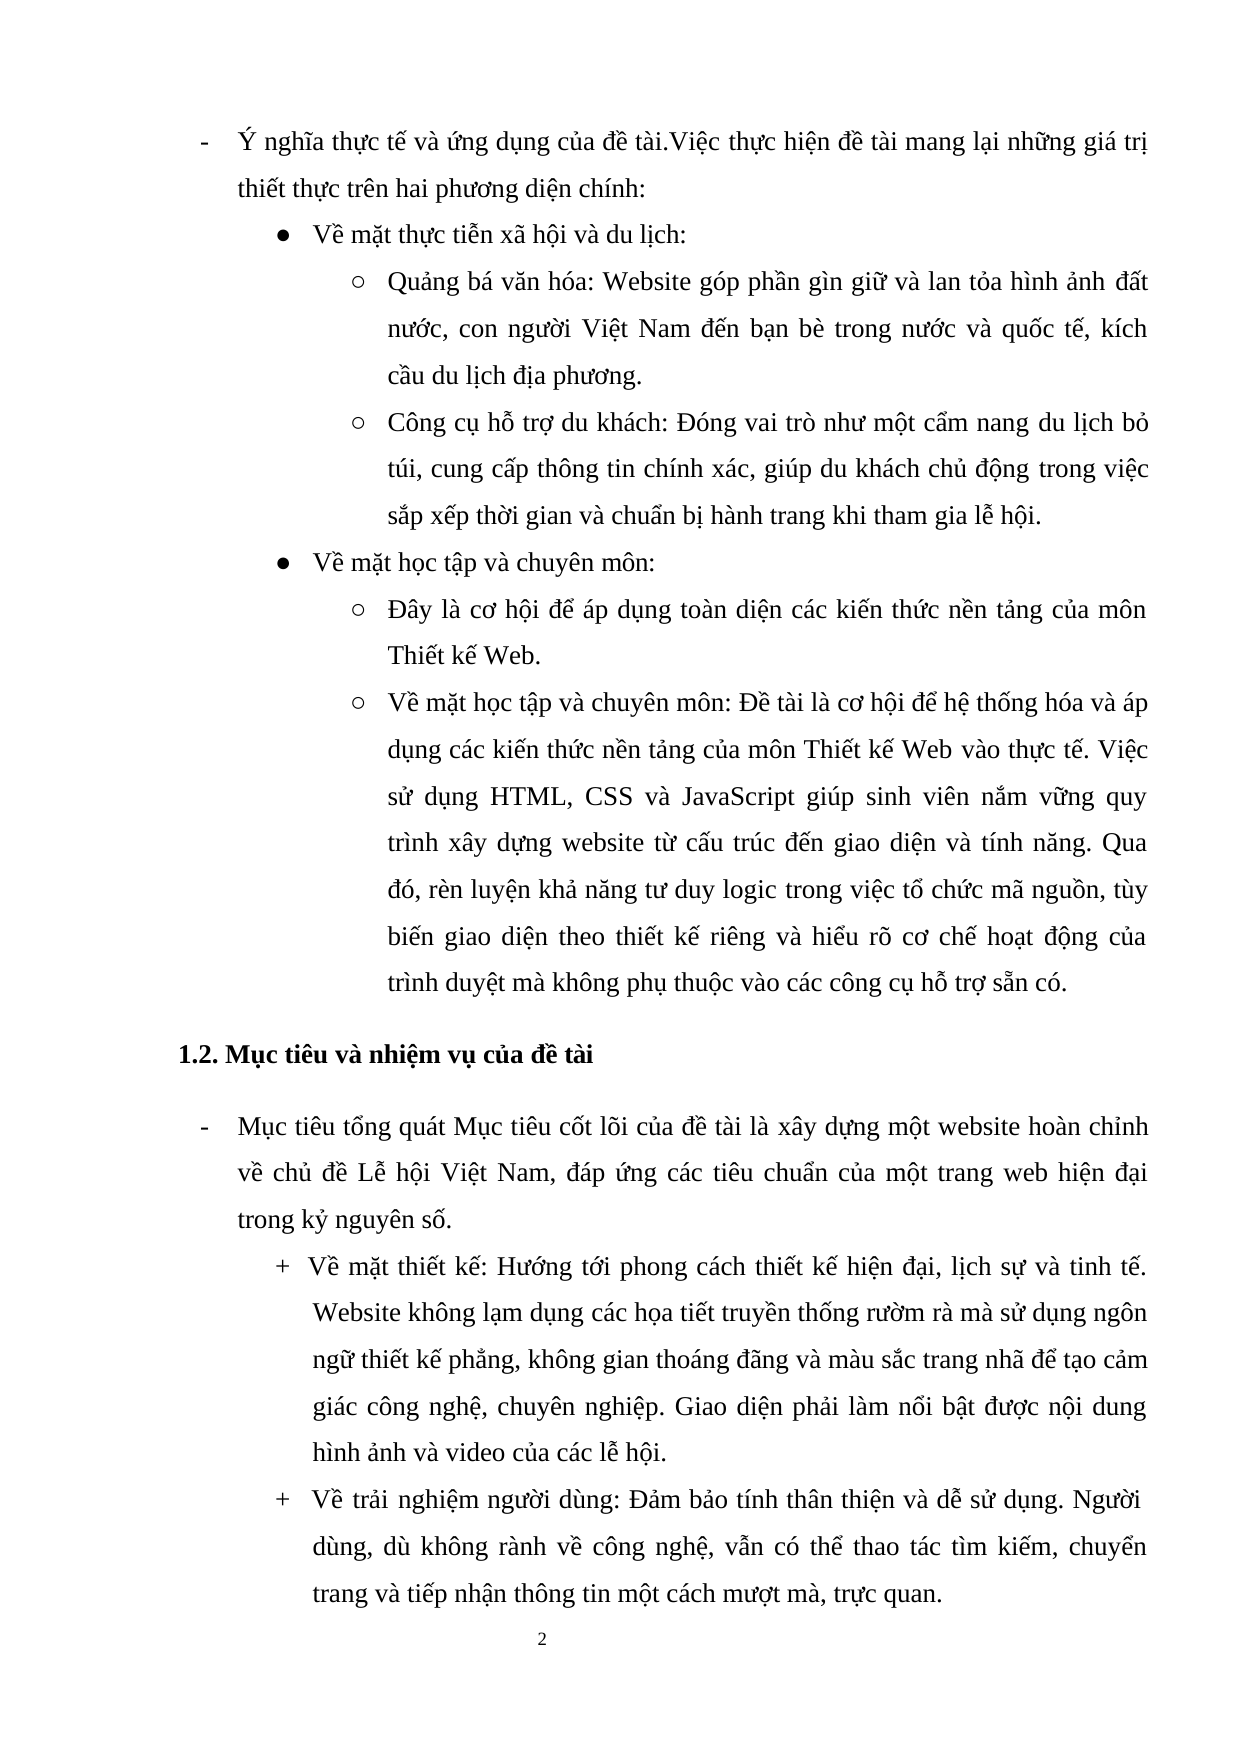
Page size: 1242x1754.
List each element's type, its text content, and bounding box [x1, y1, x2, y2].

list Về mặt thực tiễn xã hội và du lịch: [275, 218, 1227, 250]
text + Về trải nghiệm người dùng: Đảm bảo tính thân thiện và dễ sử dụng. Người [275, 1483, 1227, 1514]
subtitle Mục tiêu và nhiệm vụ của đề tài [178, 1038, 1227, 1069]
list Về mặt học tập và chuyên môn: [275, 546, 1227, 577]
list Đây là cơ hội để áp dụng toàn diện các kiến thức nền tảng của môn Thiết kế Web. [350, 593, 1148, 671]
text dùng, dù không rành về công nghệ, vẫn có thể thao tác tìm kiếm, chuyển trang và tiếp nhận thông tin một cách mượt mà, trực quan. [312, 1514, 1148, 1608]
text + Về mặt thiết kế: Hướng tới phong cách thiết kế hiện đại, lịch sự và tinh tế. Website không lạm dụng các họa tiết truyền thống rườm rà mà sử dụng ngôn ngữ thiết kế phẳng, không gian thoáng đãng và màu sắc trang nhã để tạo cảm giác công nghệ, chuyên nghiệp. Giao diện phải làm nổi bật được nội dung hình ảnh và video của các lễ hội. [275, 1250, 1148, 1467]
list Công cụ hỗ trợ du khách: Đóng vai trò như một cẩm nang du lịch bỏ túi, cung cấp thông tin chính xác, giúp du khách chủ động trong việc sắp xếp thời gian và chuẩn bị hành trang khi tham gia lễ hội. [350, 406, 1149, 530]
list Về mặt học tập và chuyên môn: Đề tài là cơ hội để hệ thống hóa và áp dụng các kiến thức nền tảng của môn Thiết kế Web vào thực tế. Việc sử dụng HTML, CSS và JavaScript giúp sinh viên nắm vững quy trình xây dựng website từ cấu trúc đến giao diện và tính năng. Qua đó, rèn luyện khả năng tư duy logic trong việc tổ chức mã nguồn, tùy biến giao diện theo thiết kế riêng và hiểu rõ cơ chế hoạt động của trình duyệt mà không phụ thuộc vào các công cụ hỗ trợ sẵn có. [350, 686, 1148, 997]
list Quảng bá văn hóa: Website góp phần gìn giữ và lan tỏa hình ảnh đất nước, con người Việt Nam đến bạn bè trong nước và quốc tế, kích cầu du lịch địa phương. [350, 265, 1148, 390]
list Ý nghĩa thực tế và ứng dụng của đề tài.Việc thực hiện đề tài mang lại những giá trị thiết thực trên hai phương diện chính: [200, 125, 1148, 203]
list Mục tiêu tổng quát Mục tiêu cốt lõi của đề tài là xây dựng một website hoàn chỉnh về chủ đề Lễ hội Việt Nam, đáp ứng các tiêu chuẩn của một trang web hiện đại trong kỷ nguyên số. [200, 1110, 1149, 1234]
